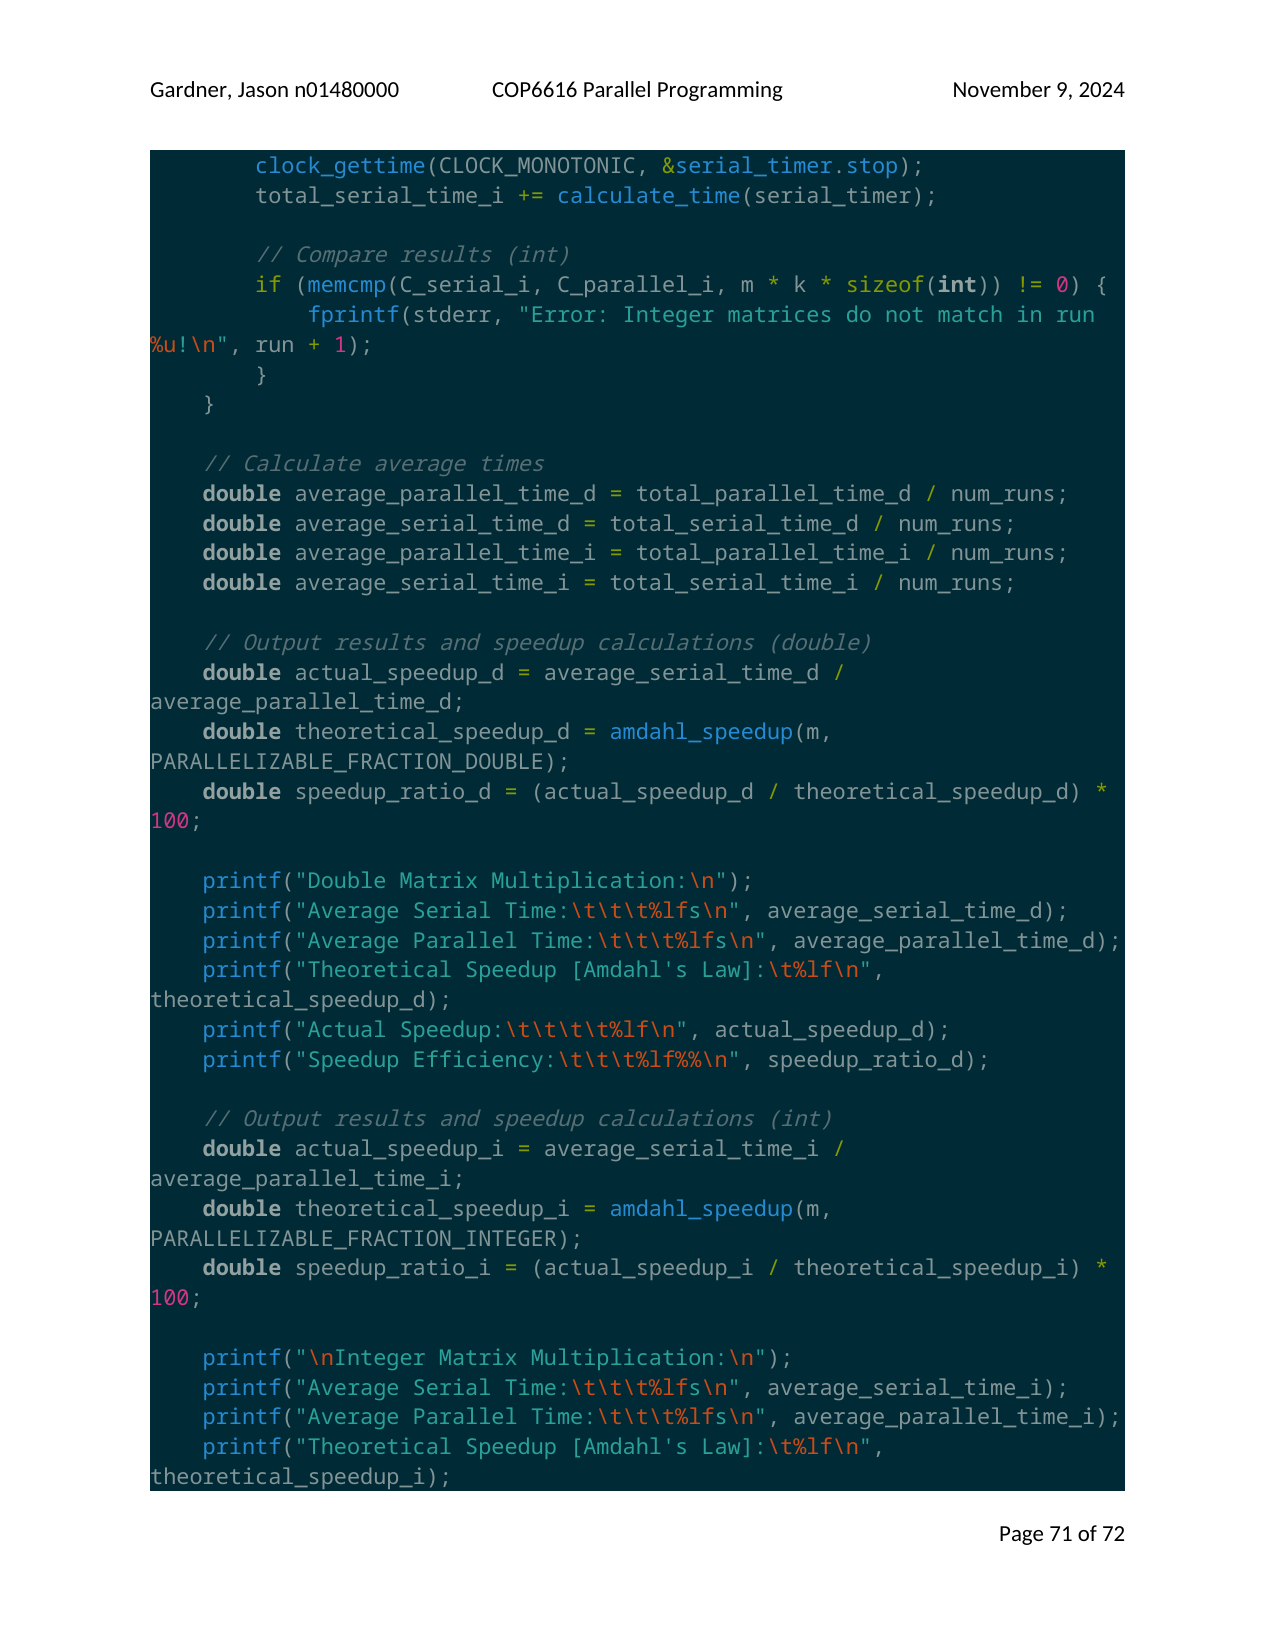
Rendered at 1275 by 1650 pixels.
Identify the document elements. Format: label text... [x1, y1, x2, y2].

text double actual_speedup_d = average_serial_time_d / average_parallel_time_d; [150, 656, 1125, 716]
text // Output results and speedup calculations (int) [150, 1103, 1125, 1133]
text // Calculate average times [150, 448, 1125, 478]
text printf("Theoretical Speedup [Amdahl's Law]:\t%lf\n", theoretical_speedup_d); [150, 954, 1125, 1014]
text printf("Average Parallel Time:\t\t\t%lfs\n", average_parallel_time_i); [150, 1401, 1125, 1431]
text if (memcmp(C_serial_i, C_parallel_i, m * k * sizeof(int)) != 0) { [150, 269, 1125, 299]
text double actual_speedup_i = average_serial_time_i / average_parallel_time_i; [150, 1133, 1125, 1193]
text total_serial_time_i += calculate_time(serial_timer); [150, 180, 1125, 209]
text double average_serial_time_d = total_serial_time_d / num_runs; [150, 507, 1125, 537]
text } [150, 358, 1125, 388]
text } [150, 388, 1125, 418]
text clock_gettime(CLOCK_MONOTONIC, &serial_timer.stop); [150, 150, 1125, 180]
text printf("Average Parallel Time:\t\t\t%lfs\n", average_parallel_time_d); [150, 924, 1125, 954]
text double speedup_ratio_d = (actual_speedup_d / theoretical_speedup_d) * 100; [150, 776, 1125, 835]
text printf("\nInteger Matrix Multiplication:\n"); [150, 1342, 1125, 1371]
text double speedup_ratio_i = (actual_speedup_i / theoretical_speedup_i) * 100; [150, 1252, 1125, 1312]
text printf("Theoretical Speedup [Amdahl's Law]:\t%lf\n", theoretical_speedup_i); [150, 1431, 1125, 1491]
text // Compare results (int) [150, 239, 1125, 269]
text double theoretical_speedup_d = amdahl_speedup(m, PARALLELIZABLE_FRACTION_DOUBLE); [150, 716, 1125, 776]
text fprintf(stderr, "Error: Integer matrices do not match in run %u!\n", run + 1); [150, 299, 1125, 358]
text double theoretical_speedup_i = amdahl_speedup(m, PARALLELIZABLE_FRACTION_INTEGER); [150, 1193, 1125, 1252]
text printf("Average Serial Time:\t\t\t%lfs\n", average_serial_time_i); [150, 1371, 1125, 1401]
text double average_parallel_time_d = total_parallel_time_d / num_runs; [150, 478, 1125, 507]
text double average_parallel_time_i = total_parallel_time_i / num_runs; [150, 537, 1125, 567]
text printf("Actual Speedup:\t\t\t\t%lf\n", actual_speedup_d); [150, 1014, 1125, 1044]
text // Output results and speedup calculations (double) [150, 627, 1125, 656]
text printf("Double Matrix Multiplication:\n"); [150, 865, 1125, 895]
text double average_serial_time_i = total_serial_time_i / num_runs; [150, 567, 1125, 597]
text printf("Speedup Efficiency:\t\t\t%lf%%\n", speedup_ratio_d); [150, 1044, 1125, 1073]
text printf("Average Serial Time:\t\t\t%lfs\n", average_serial_time_d); [150, 895, 1125, 924]
